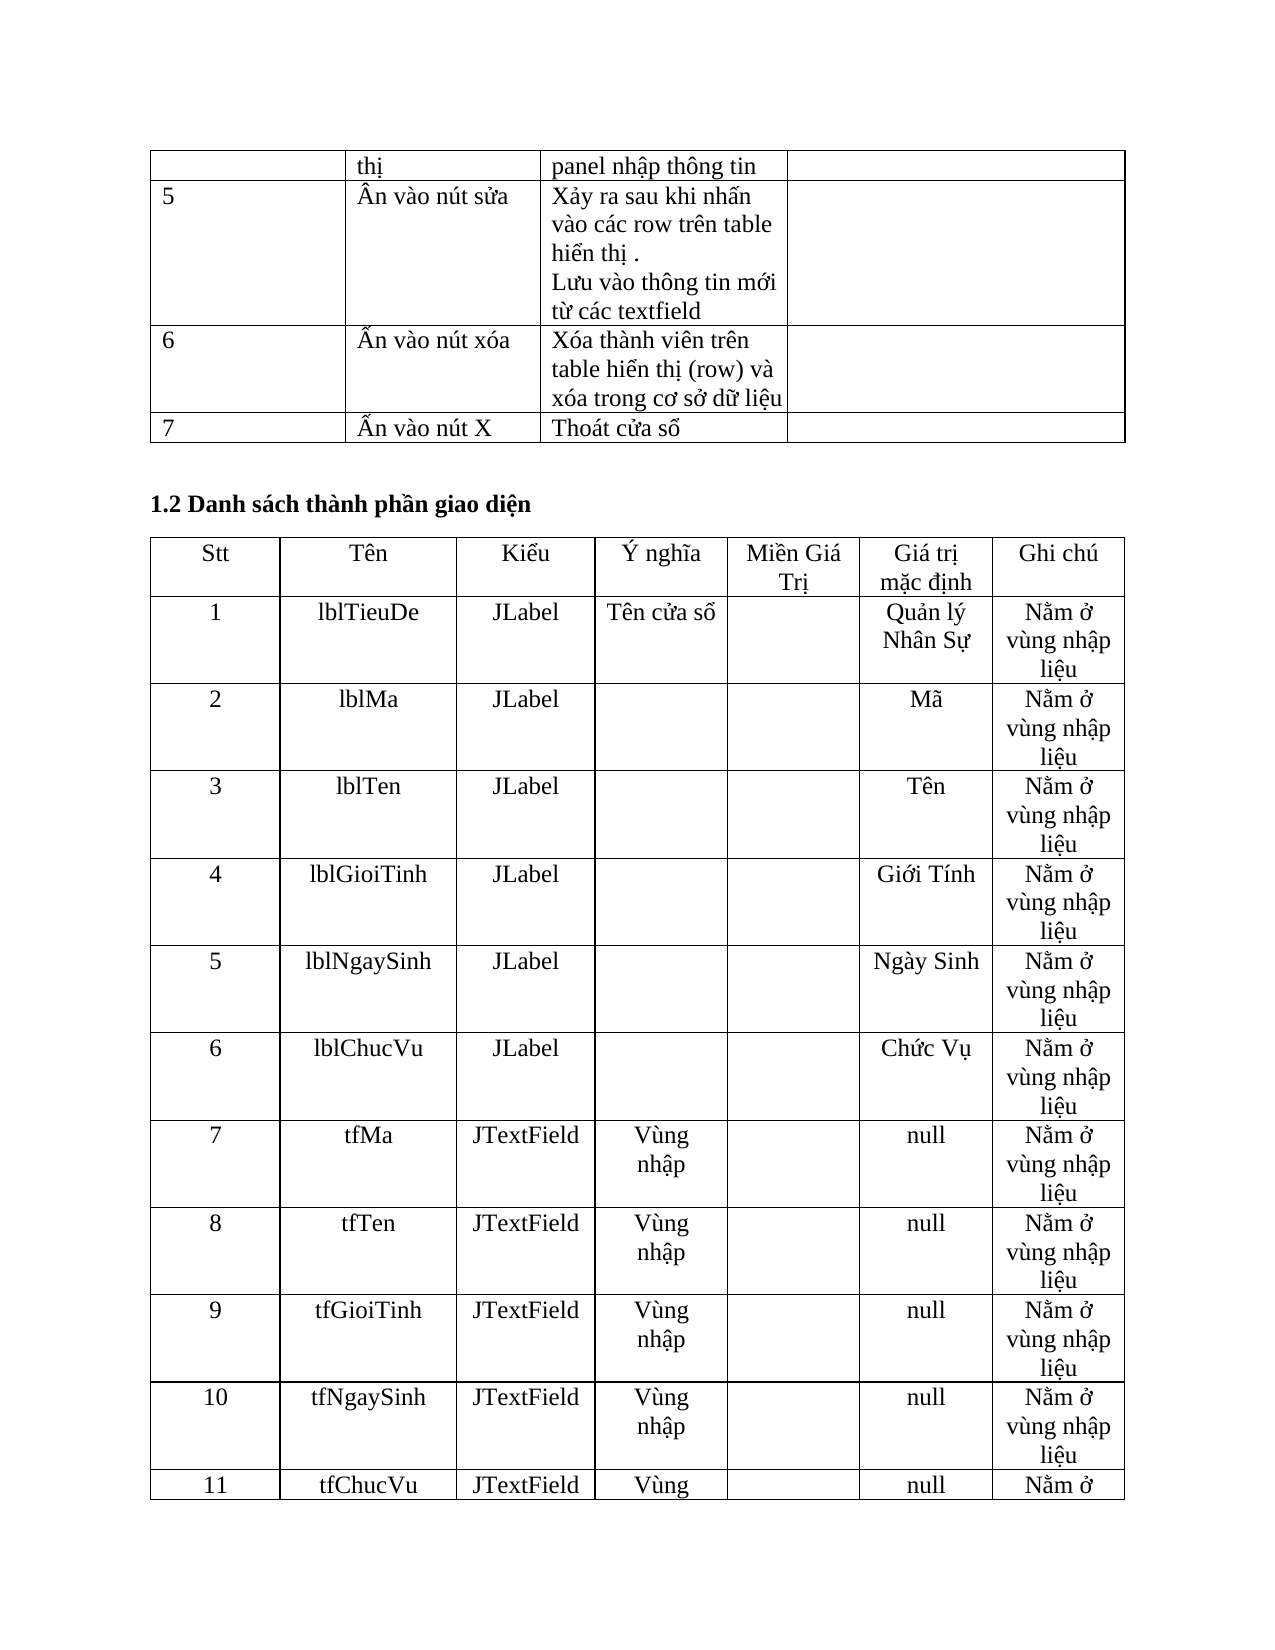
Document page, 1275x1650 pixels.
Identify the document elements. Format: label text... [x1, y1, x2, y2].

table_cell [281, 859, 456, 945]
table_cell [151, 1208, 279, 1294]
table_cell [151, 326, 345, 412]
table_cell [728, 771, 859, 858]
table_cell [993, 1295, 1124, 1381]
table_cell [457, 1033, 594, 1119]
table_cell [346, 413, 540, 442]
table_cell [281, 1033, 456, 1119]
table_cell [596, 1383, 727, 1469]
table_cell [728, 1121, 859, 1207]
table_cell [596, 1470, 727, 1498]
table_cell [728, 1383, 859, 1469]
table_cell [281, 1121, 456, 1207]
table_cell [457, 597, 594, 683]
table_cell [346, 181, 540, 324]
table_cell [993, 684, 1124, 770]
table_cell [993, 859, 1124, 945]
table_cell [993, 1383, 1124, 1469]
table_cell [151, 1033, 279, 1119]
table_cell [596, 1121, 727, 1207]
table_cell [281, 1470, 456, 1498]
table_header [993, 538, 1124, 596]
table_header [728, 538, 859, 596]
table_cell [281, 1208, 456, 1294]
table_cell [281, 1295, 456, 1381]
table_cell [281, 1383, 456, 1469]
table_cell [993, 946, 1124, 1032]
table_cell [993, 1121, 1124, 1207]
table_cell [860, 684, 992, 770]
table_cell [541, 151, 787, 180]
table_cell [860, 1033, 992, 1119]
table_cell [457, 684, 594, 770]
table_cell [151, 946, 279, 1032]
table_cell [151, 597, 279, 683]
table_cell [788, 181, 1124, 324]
text 1.2 Danh sách thành phần giao diện [150, 489, 1125, 518]
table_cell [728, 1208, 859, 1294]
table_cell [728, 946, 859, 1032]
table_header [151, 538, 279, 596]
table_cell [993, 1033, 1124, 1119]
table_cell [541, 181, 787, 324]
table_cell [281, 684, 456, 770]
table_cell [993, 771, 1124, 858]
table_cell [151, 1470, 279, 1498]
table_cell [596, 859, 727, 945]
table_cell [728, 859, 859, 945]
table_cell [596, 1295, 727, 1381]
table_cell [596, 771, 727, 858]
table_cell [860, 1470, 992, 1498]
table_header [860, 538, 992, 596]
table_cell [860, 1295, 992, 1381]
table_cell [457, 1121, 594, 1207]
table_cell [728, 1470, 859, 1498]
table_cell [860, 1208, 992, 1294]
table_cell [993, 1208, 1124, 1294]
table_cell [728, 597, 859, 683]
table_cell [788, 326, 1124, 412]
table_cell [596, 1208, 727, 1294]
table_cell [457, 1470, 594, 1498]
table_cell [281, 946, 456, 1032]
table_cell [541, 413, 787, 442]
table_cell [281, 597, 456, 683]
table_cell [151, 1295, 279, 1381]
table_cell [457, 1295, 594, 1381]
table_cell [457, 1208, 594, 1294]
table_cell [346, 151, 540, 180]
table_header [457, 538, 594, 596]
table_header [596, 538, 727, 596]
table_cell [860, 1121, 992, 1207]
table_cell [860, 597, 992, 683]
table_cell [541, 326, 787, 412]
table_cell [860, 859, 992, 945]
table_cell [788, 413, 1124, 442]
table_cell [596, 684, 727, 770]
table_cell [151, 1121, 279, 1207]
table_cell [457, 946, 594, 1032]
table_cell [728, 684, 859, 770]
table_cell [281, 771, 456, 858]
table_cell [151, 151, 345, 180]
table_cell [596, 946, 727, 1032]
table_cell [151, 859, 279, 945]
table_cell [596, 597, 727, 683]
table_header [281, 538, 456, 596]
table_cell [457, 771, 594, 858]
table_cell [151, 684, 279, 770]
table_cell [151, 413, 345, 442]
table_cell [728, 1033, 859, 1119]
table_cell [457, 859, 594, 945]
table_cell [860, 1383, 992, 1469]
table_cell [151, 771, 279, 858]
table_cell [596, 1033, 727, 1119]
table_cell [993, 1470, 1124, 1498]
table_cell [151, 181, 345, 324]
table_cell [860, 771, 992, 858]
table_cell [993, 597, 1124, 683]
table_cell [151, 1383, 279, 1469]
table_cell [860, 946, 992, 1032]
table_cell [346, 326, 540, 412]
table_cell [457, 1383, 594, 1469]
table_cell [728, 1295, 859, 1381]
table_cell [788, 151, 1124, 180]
